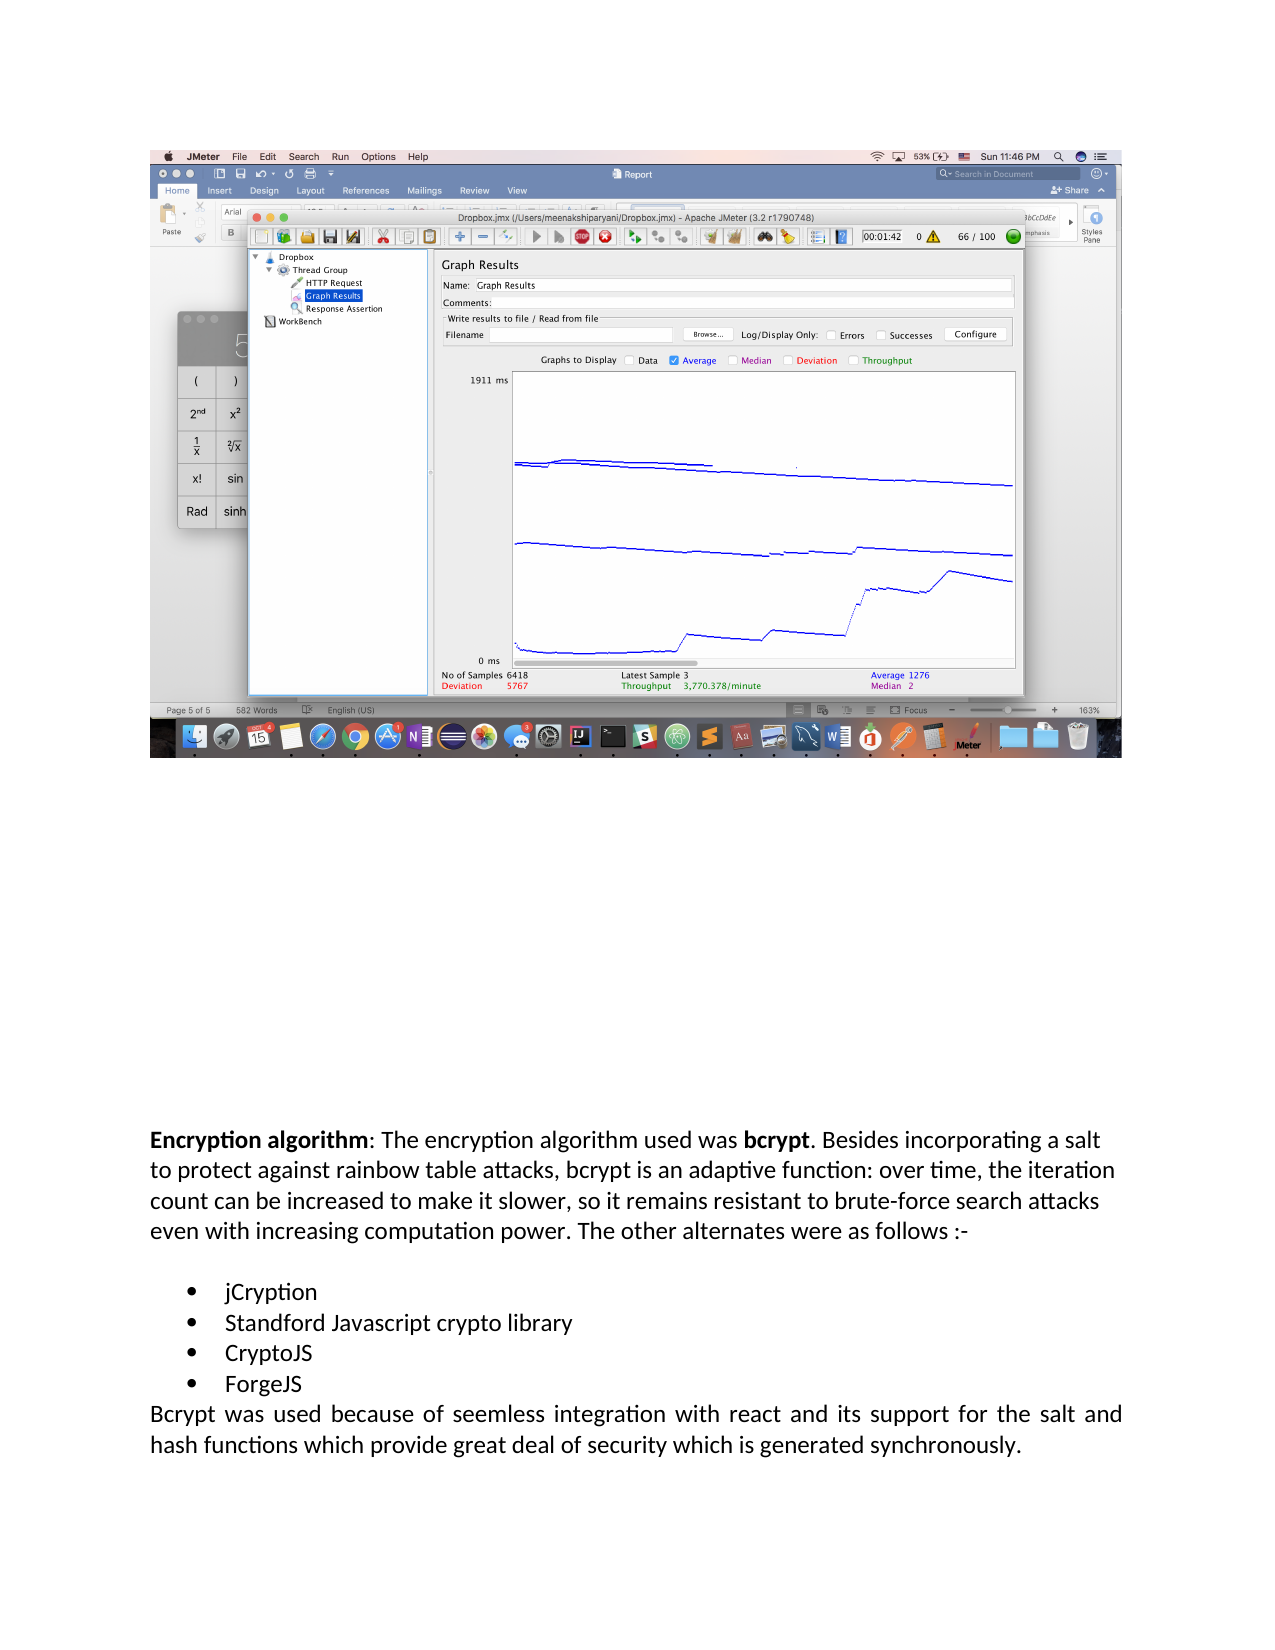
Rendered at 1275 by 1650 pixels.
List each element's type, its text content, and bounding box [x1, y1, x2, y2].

list Standford Javascript crypto library [187, 1307, 1125, 1338]
picture [150, 150, 1122, 758]
list ForgeJS [187, 1368, 1125, 1399]
list Bcrypt was used because of seemless integration with react and its support for the salt and hash functions which provide great deal of security which is generated synchronously. [150, 1399, 1125, 1460]
list jCryption [187, 1277, 1125, 1307]
text Encryption algorithm: The encryption algorithm used was bcrypt. Besides incorporating a salt to protect against rainbow table attacks, bcrypt is an adaptive function: over time, the iteration count can be increased to make it slower, so it remains resistant to brute-force search attacks even with increasing computation power. The other alternates were as follows :- [150, 1124, 1125, 1246]
list CryptoJS [187, 1338, 1125, 1368]
